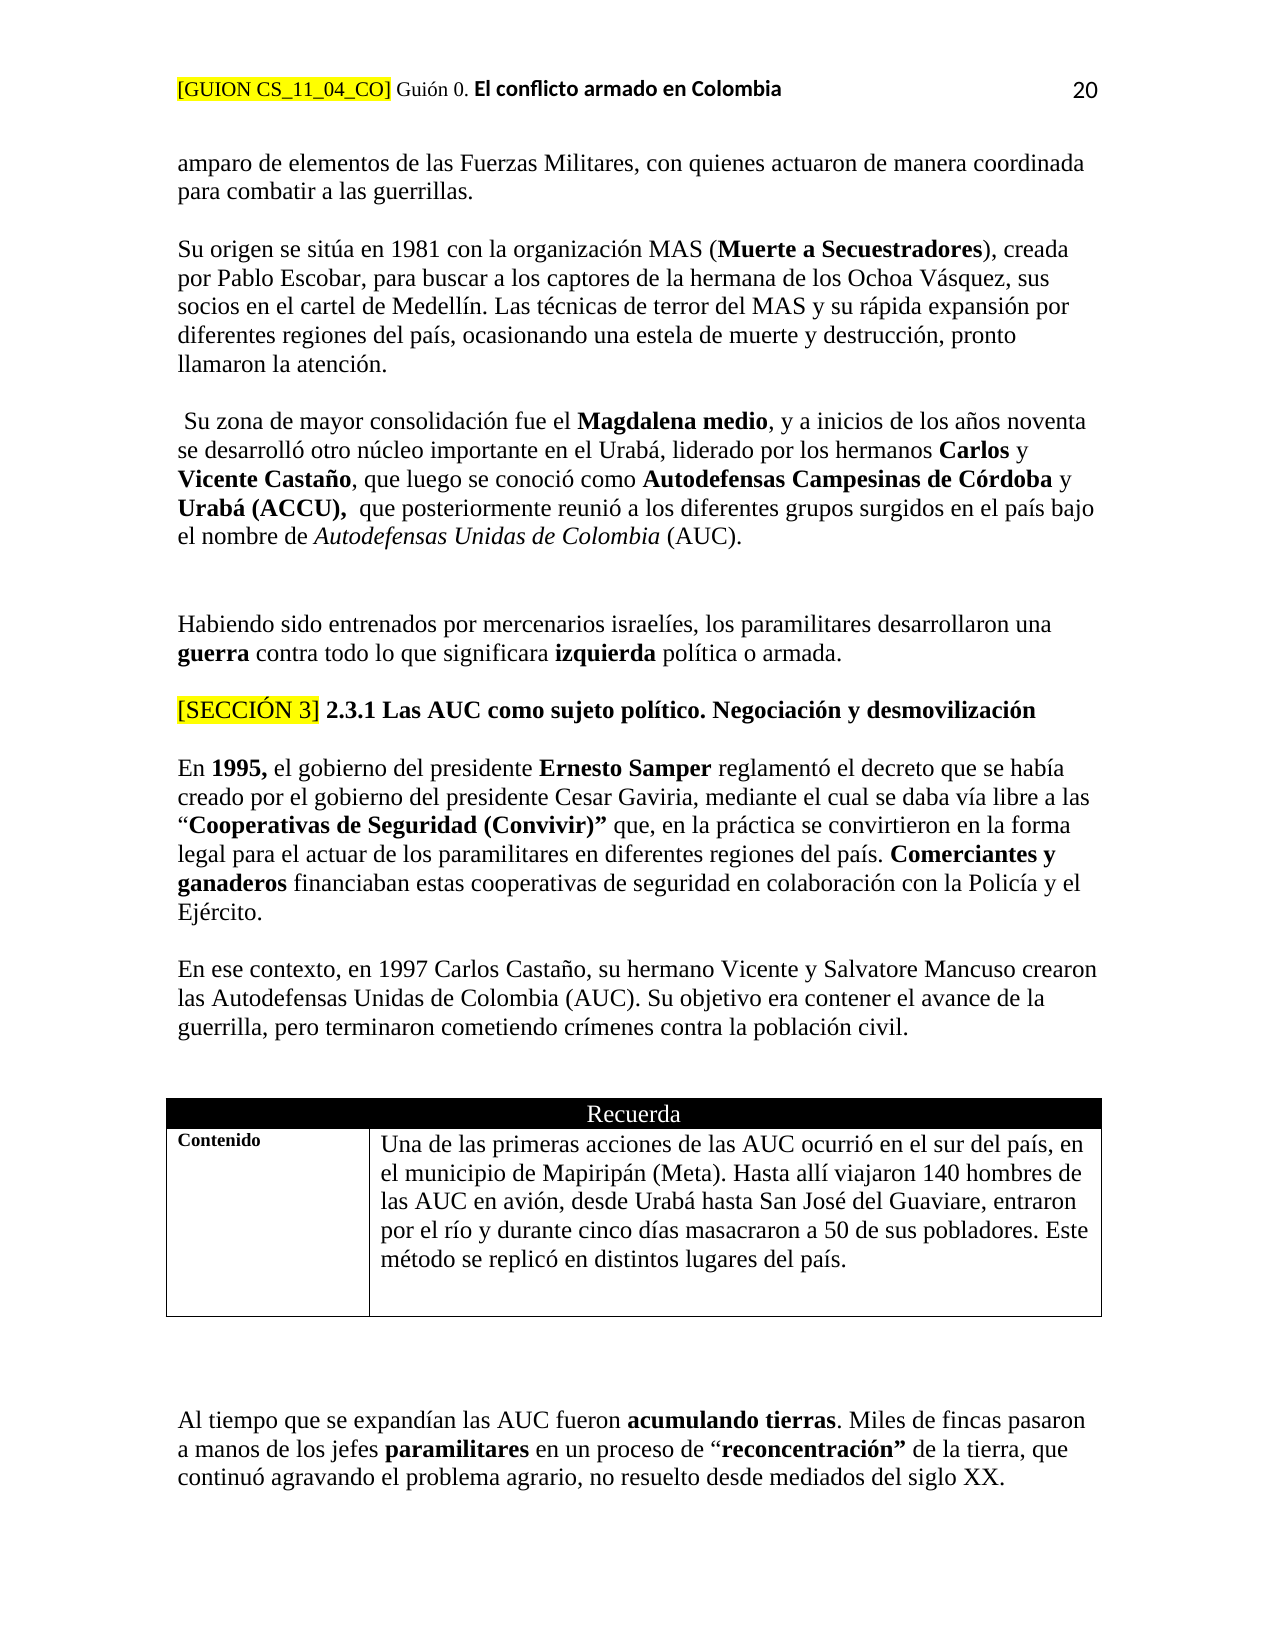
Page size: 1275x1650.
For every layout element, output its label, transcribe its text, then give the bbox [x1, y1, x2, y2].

table_cell Una de las primeras acciones de las AUC ocurrió en el sur del país, en el municipio de Mapiripán (Meta). Hasta allí viajaron 140 hombres de las AUC en avión, desde Urabá hasta San José del Guaviare, entraron por el río y durante cinco días masacraron a 50 de sus pobladores. Este método se replicó en distintos lugares del país. [370, 1129, 1101, 1316]
text Su zona de mayor consolidación fue el Magdalena medio, y a inicios de los años noventa se desarrolló otro núcleo importante en el Urabá, liderado por los hermanos Carlos y Vicente Castaño, que luego se conoció como Autodefensas Campesinas de Córdoba y Urabá (ACCU), que posteriormente reunió a los diferentes grupos surgidos en el país bajo el nombre de Autodefensas Unidas de Colombia (AUC). [177, 406, 1098, 550]
text Habiendo sido entrenados por mercenarios israelíes, los paramilitares desarrollaron una guerra contra todo lo que significara izquierda política o armada. [177, 609, 1098, 667]
table_header Recuerda [167, 1099, 1101, 1128]
text Su origen se sitúa en 1981 con la organización MAS (Muerte a Secuestradores), creada por Pablo Escobar, para buscar a los captores de la hermana de los Ochoa Vásquez, sus socios en el cartel de Medellín. Las técnicas de terror del MAS y su rápida expansión por diferentes regiones del país, ocasionando una estela de muerte y destrucción, pronto llamaron la atención. [177, 234, 1098, 378]
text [177, 148, 1098, 205]
table_cell Contenido [167, 1129, 369, 1316]
text En ese contexto, en 1997 Carlos Castaño, su hermano Vicente y Salvatore Mancuso crearon las Autodefensas Unidas de Colombia (AUC). Su objetivo era contener el avance de la guerrilla, pero terminaron cometiendo crímenes contra la población civil. [177, 954, 1098, 1041]
text [SECCIÓN 3] 2.3.1 Las AUC como sujeto político. Negociación y desmovilización [319, 696, 1098, 724]
text En 1995, el gobierno del presidente Ernesto Samper reglamentó el decreto que se había creado por el gobierno del presidente Cesar Gaviria, mediante el cual se daba vía libre a las “Cooperativas de Seguridad (Convivir)” que, en la práctica se convirtieron en la forma legal para el actuar de los paramilitares en diferentes regiones del país. Comerciantes y ganaderos financiaban estas cooperativas de seguridad en colaboración con la Policía y el Ejército. [177, 753, 1098, 926]
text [177, 1405, 1098, 1491]
